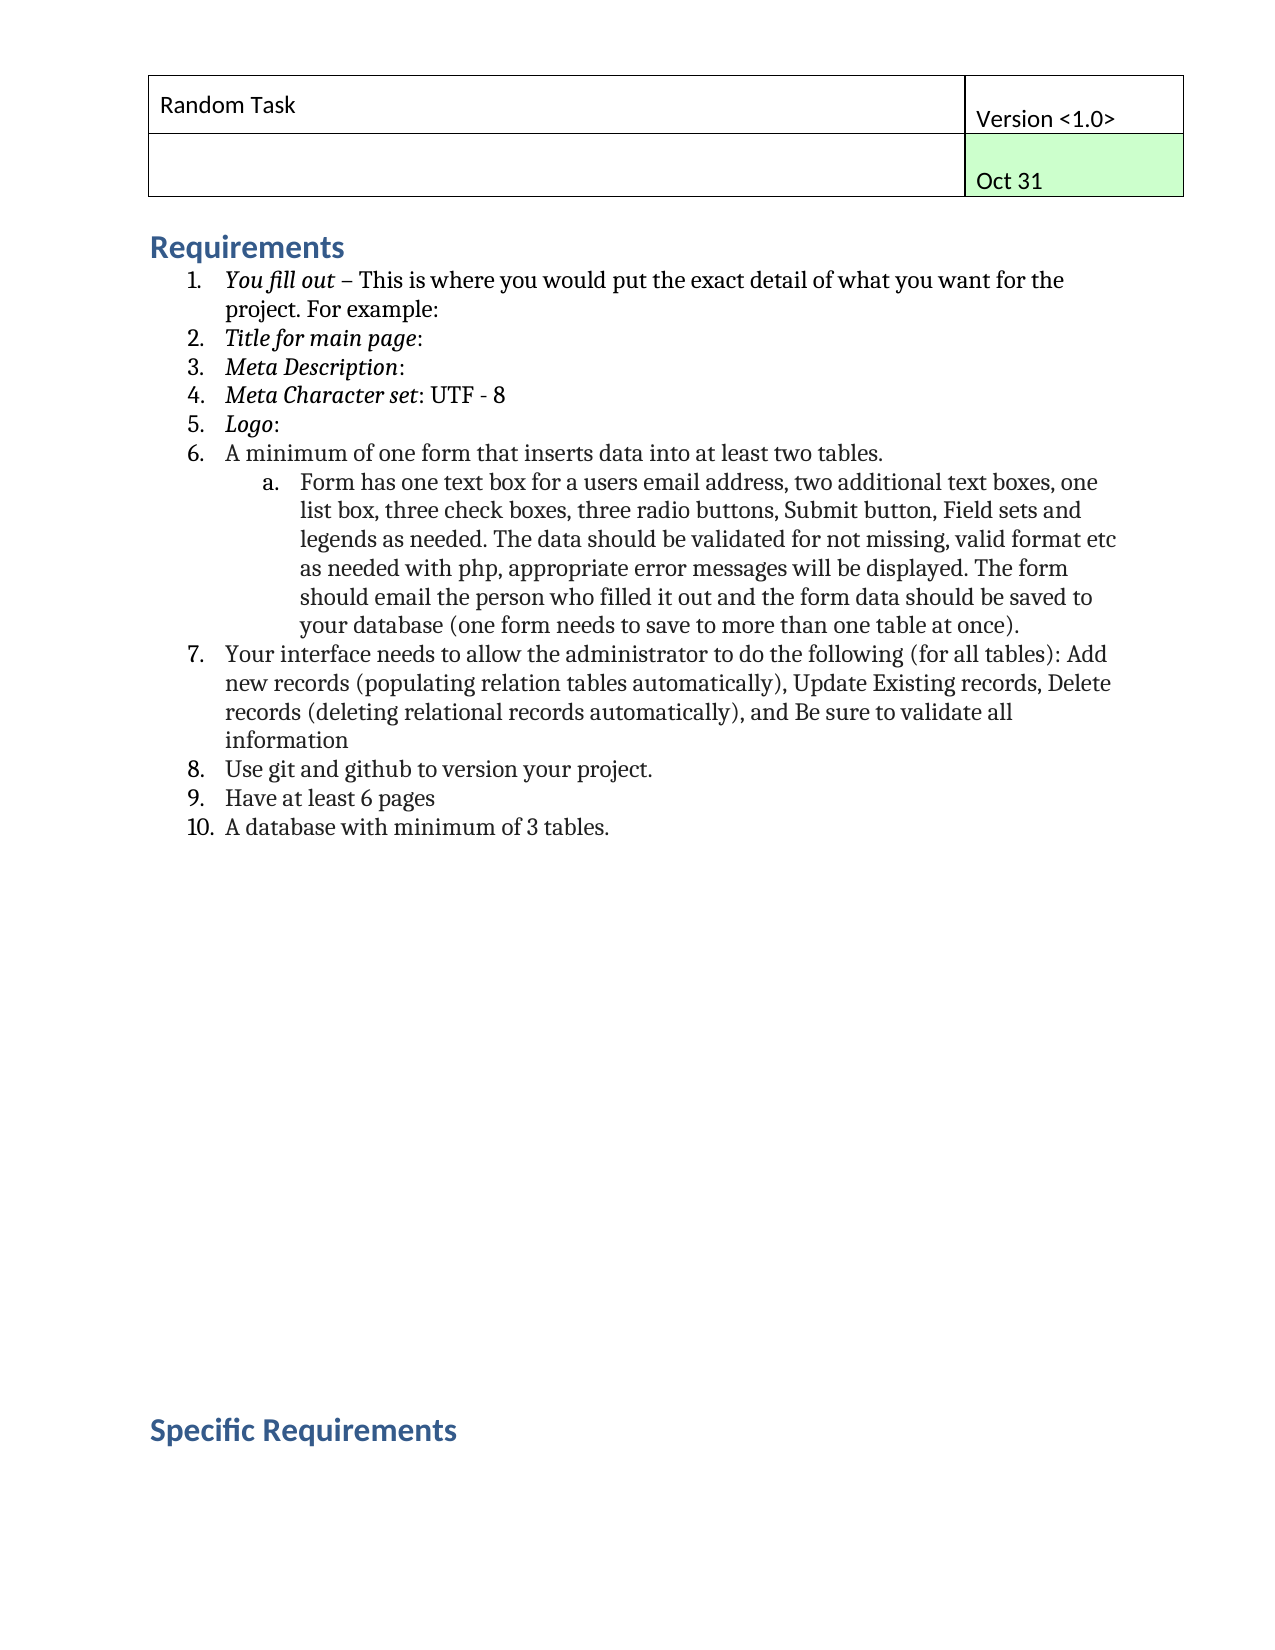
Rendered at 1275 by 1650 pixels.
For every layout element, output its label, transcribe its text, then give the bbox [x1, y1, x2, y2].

list A minimum of one form that inserts data into at least two tables. [187, 439, 1125, 468]
list Form has one text box for a users email address, two additional text boxes, one list box, three check boxes, three radio buttons, Submit button, Field sets and legends as needed. The data should be validated for not missing, valid format etc as needed with php, appropriate error messages will be displayed. The form should email the person who filled it out and the form data should be saved to your database (one form needs to save to more than one table at once). [262, 468, 1125, 640]
subtitle Specific Requirements [150, 1409, 1125, 1449]
subtitle Requirements [150, 226, 1125, 266]
list Have at least 6 pages [187, 784, 1125, 813]
list A database with minimum of 3 tables. [187, 813, 1125, 841]
list Use git and github to version your project. [187, 755, 1125, 784]
list You fill out – This is where you would put the exact detail of what you want for the project. For example: [187, 266, 1125, 324]
list Your interface needs to allow the administrator to do the following (for all tables): Add new records (populating relation tables automatically), Update Existing records, Delete records (deleting relational records automatically), and Be sure to validate all information [187, 640, 1125, 755]
list Meta Description: [187, 353, 1125, 381]
list Logo: [187, 410, 1125, 439]
list Meta Character set: UTF - 8 [187, 381, 1125, 410]
list Title for main page: [187, 324, 1125, 353]
